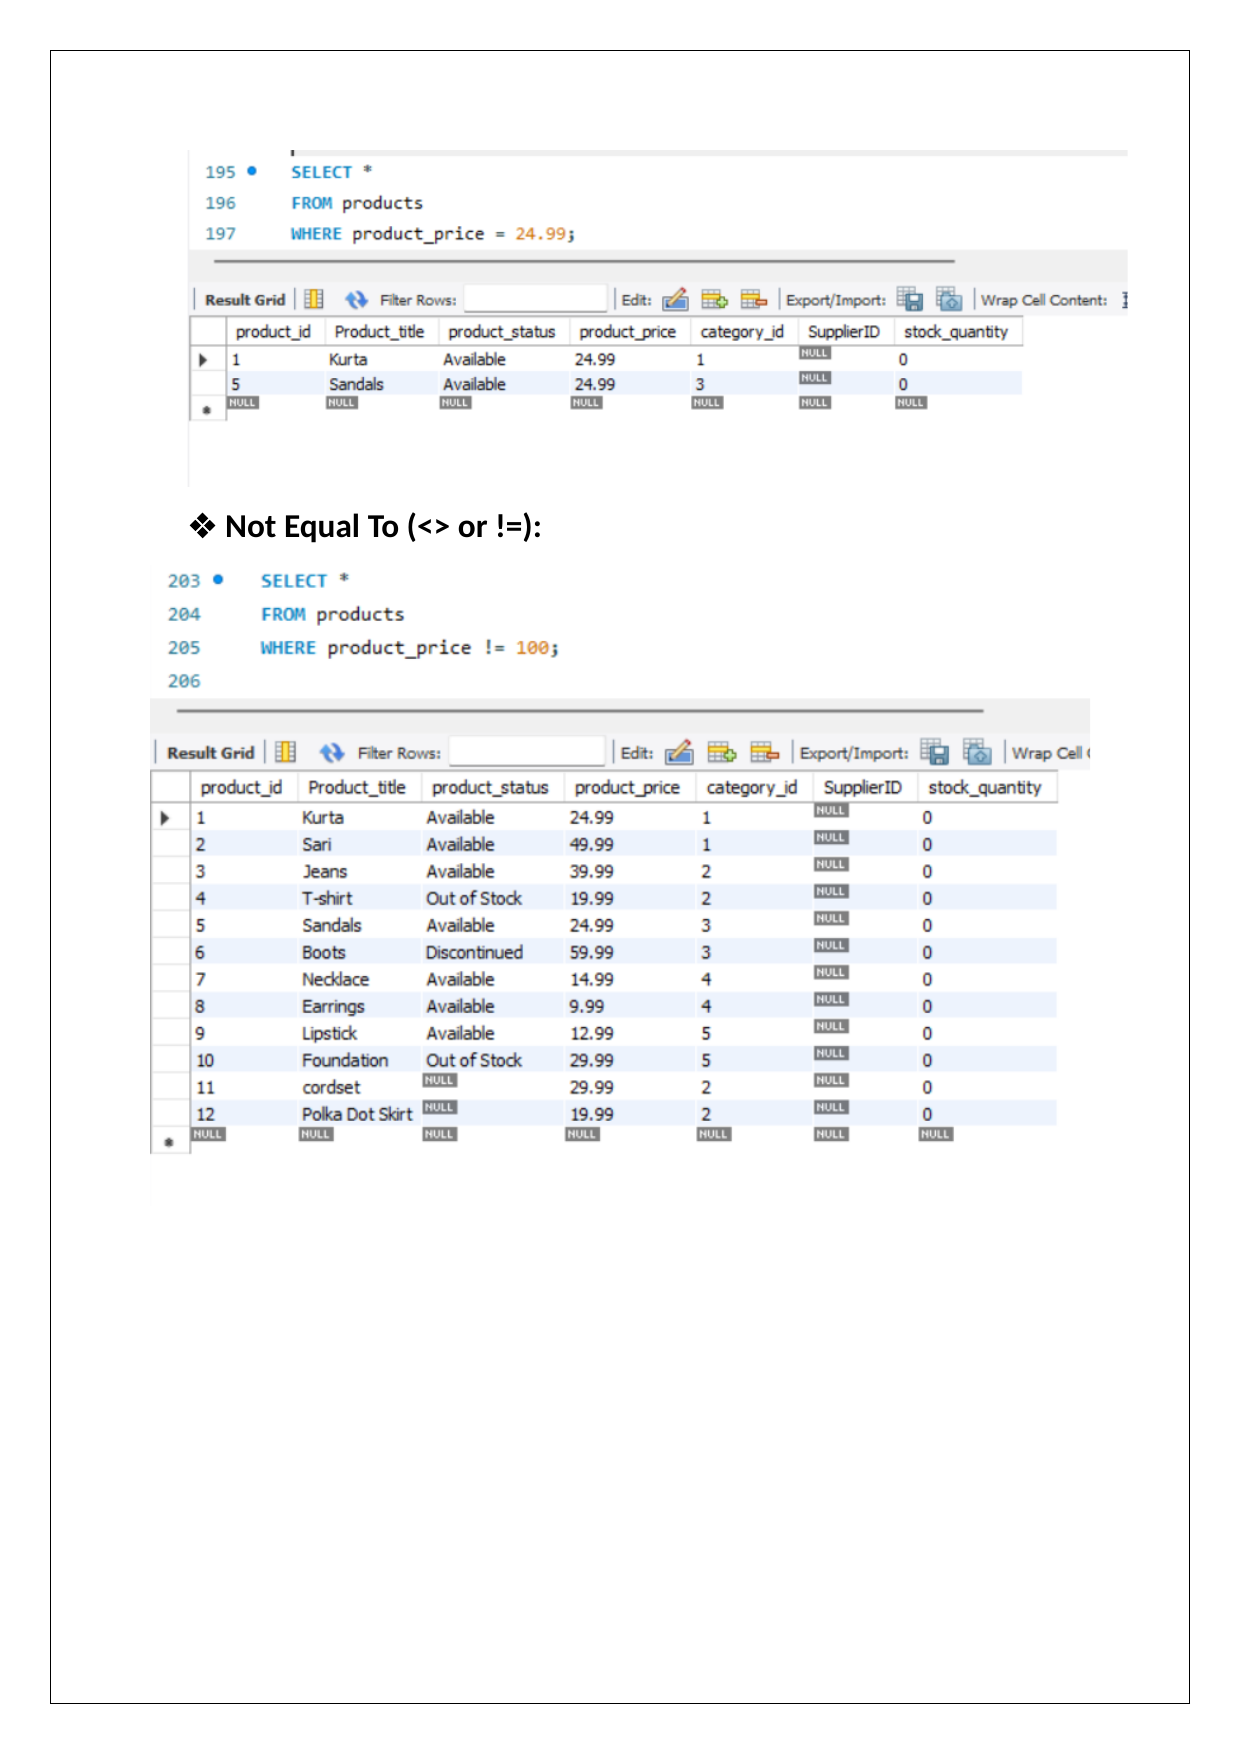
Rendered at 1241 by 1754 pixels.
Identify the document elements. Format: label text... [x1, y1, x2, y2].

picture [187, 150, 1128, 487]
list Not Equal To (<> or !=): [187, 505, 1090, 546]
picture [150, 565, 1091, 1206]
